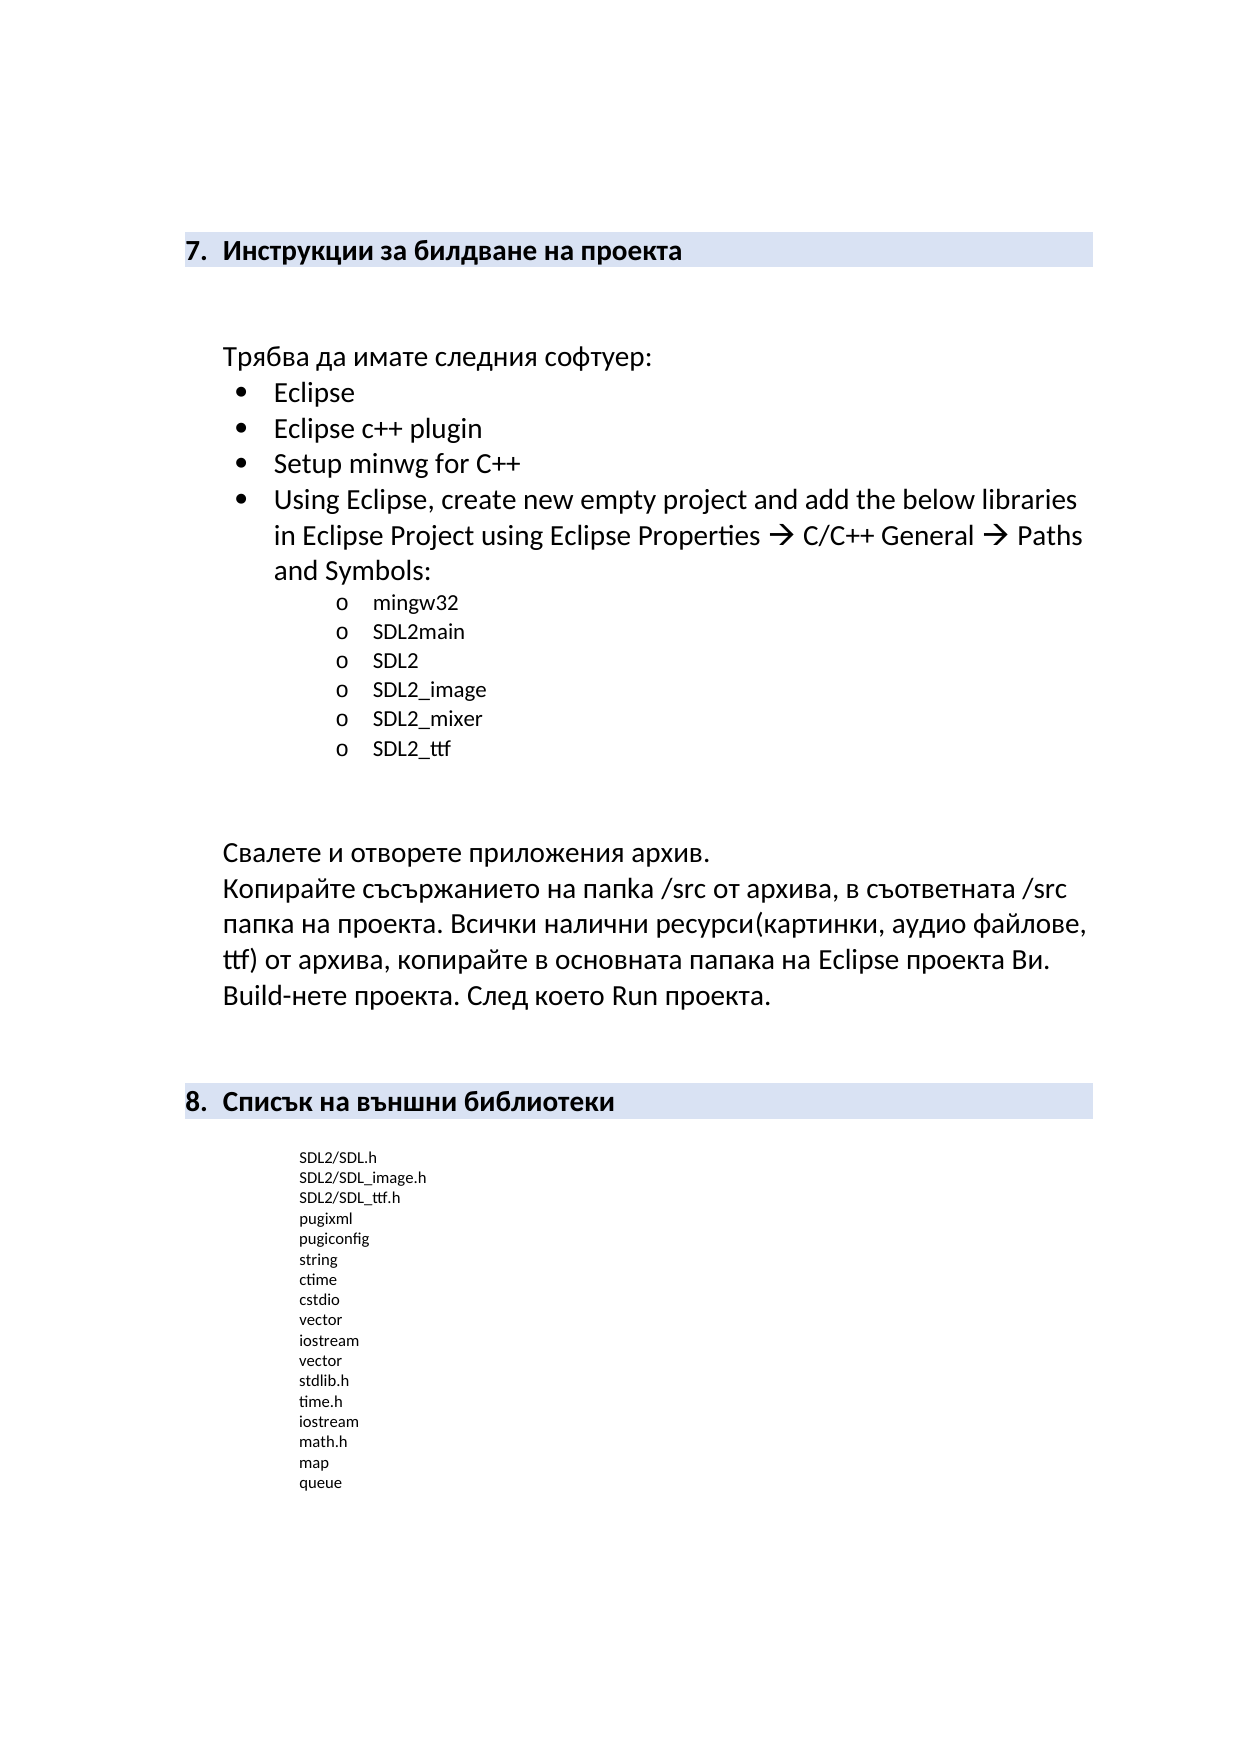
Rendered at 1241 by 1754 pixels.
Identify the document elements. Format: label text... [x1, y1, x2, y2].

text cstdio [295, 1289, 1093, 1310]
list mingw32 [335, 588, 1093, 617]
text ctime [295, 1269, 1093, 1289]
list Eclipse c++ plugin [236, 410, 1093, 445]
list SDL2_mixer [335, 704, 1093, 734]
list Setup minwg for C++ [236, 445, 1093, 481]
text iostream [295, 1411, 1093, 1432]
text time.h [295, 1391, 1093, 1411]
list SDL2_ttf [335, 734, 1093, 763]
list Списък на външни библиотеки [185, 1083, 1093, 1119]
text math.h [295, 1432, 1093, 1452]
text vector [295, 1310, 1093, 1330]
list Инструкции за билдване на проекта [185, 232, 1093, 267]
list Using Eclipse, create new empty project and add the below libraries in Eclipse Project using Eclipse Properties C/C++ General Paths and Symbols: [236, 481, 1093, 588]
text pugixml [295, 1208, 1093, 1228]
text map [295, 1452, 1093, 1472]
text vector [295, 1350, 1093, 1371]
text iostream [295, 1330, 1093, 1350]
list Eclipse [236, 374, 1093, 410]
text Трябва да имате следния софтуер: [223, 338, 1093, 374]
text SDL2/SDL_ttf.h [295, 1188, 1093, 1208]
text Копирайте съсържанието на папkа /src от архива, в съответнатa /src папка на проекта. Всички налични ресурси(картинки, аудио файлове, ttf) от архива, копирайте в основната папака на Eclipse проекта Ви. [223, 870, 1093, 977]
list SDL2main [335, 617, 1093, 646]
text Build-нете проекта. След което Run проекта. [223, 977, 1093, 1012]
text SDL2/SDL.h [295, 1147, 1093, 1167]
text SDL2/SDL_image.h [295, 1167, 1093, 1188]
text pugiconfig [148, 1228, 1093, 1249]
list SDL2_image [335, 675, 1093, 704]
text string [295, 1249, 1093, 1269]
text stdlib.h [295, 1371, 1093, 1391]
text queue [295, 1472, 1093, 1492]
list SDL2 [335, 646, 1093, 675]
text Свалете и отворете приложения архив. [223, 834, 1093, 870]
